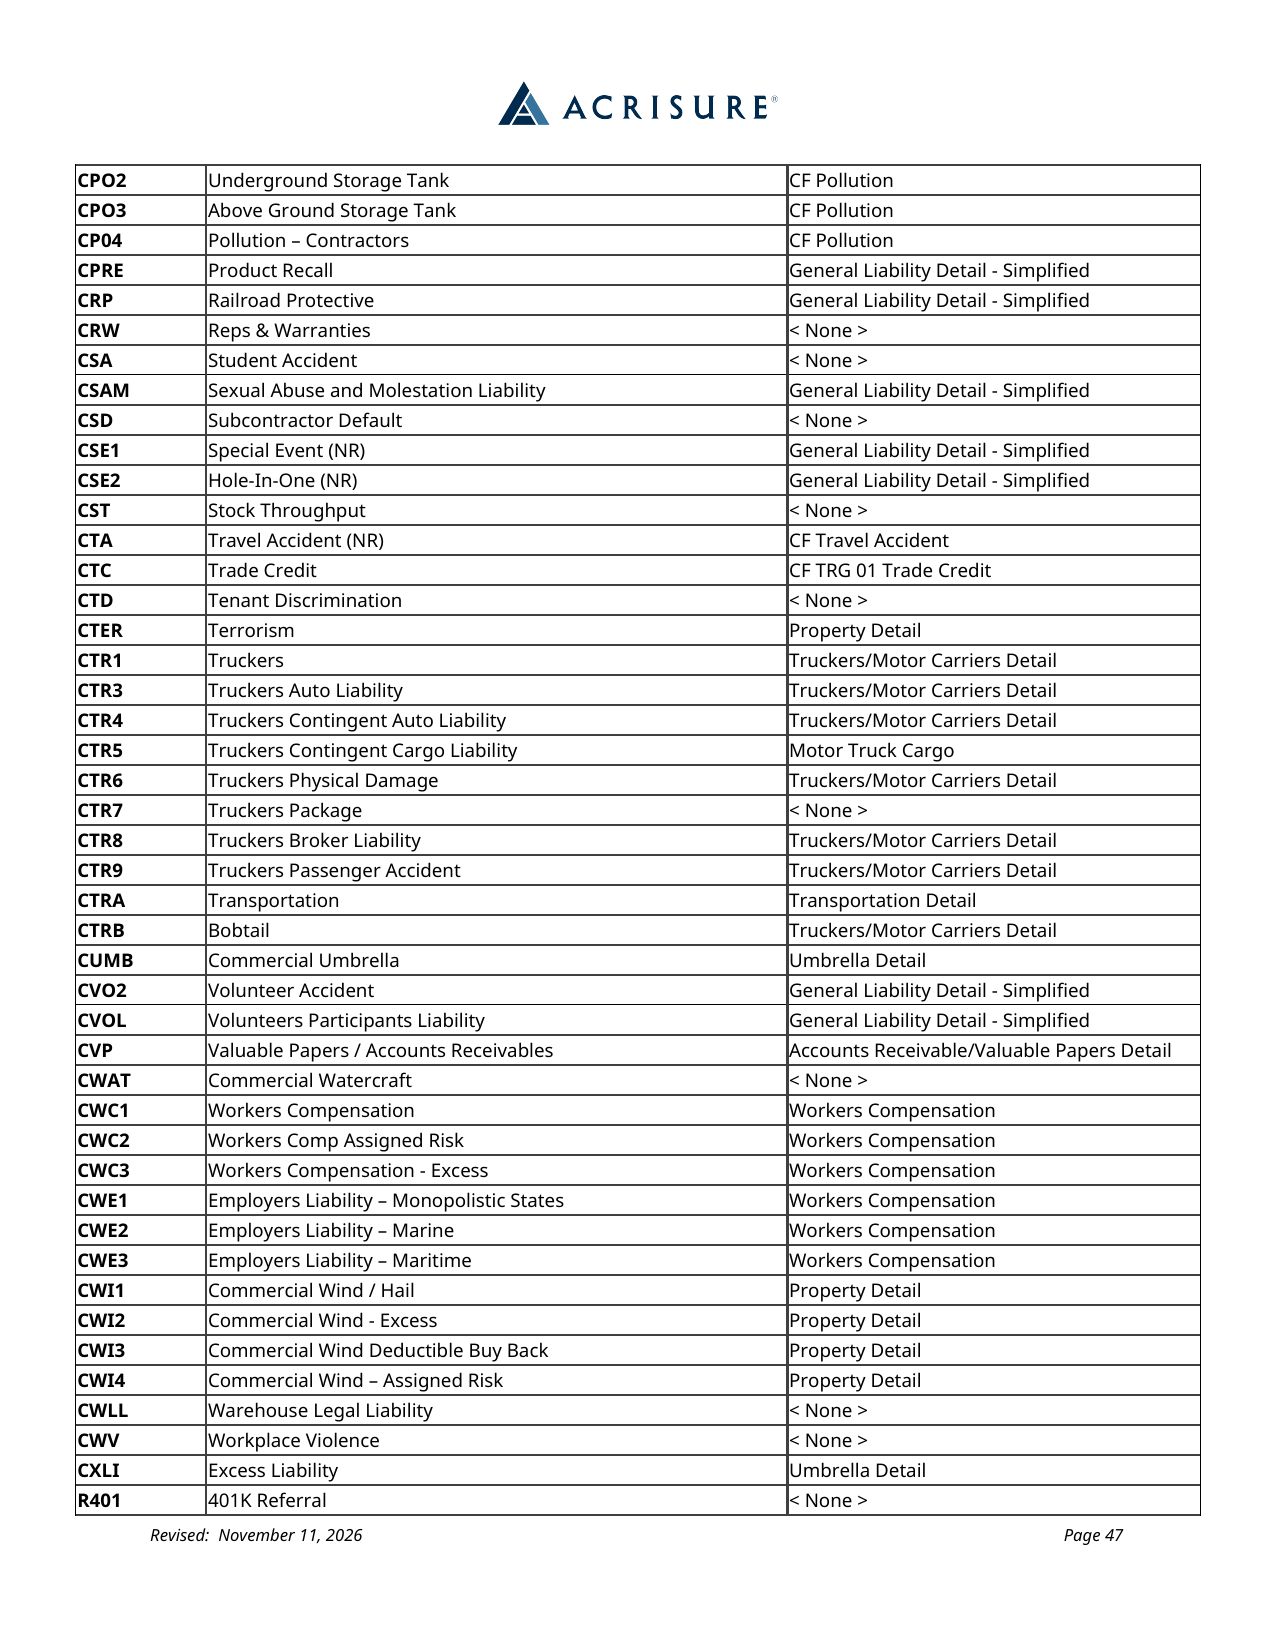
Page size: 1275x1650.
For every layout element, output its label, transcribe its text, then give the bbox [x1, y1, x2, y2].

table_cell CSAM [76, 375, 205, 403]
table_cell CVO2 [76, 976, 205, 1003]
table_cell Workers Compensation [207, 1096, 786, 1123]
table_cell Trade Credit [207, 556, 786, 583]
table_cell Commercial Watercraft [207, 1066, 786, 1093]
table_cell CSE1 [76, 436, 205, 463]
table_cell CTR5 [76, 736, 205, 763]
table_cell Truckers Physical Damage [207, 766, 786, 793]
table_cell Commercial Umbrella [207, 946, 786, 973]
table_cell Workers Compensation [789, 1096, 1200, 1123]
table_cell CF Pollution [789, 166, 1200, 193]
table_cell < None > [789, 1426, 1200, 1453]
table_cell Bobtail [207, 916, 786, 943]
table_cell < None > [789, 496, 1200, 523]
table_cell CWE2 [76, 1216, 205, 1243]
table_cell CWE3 [76, 1246, 205, 1273]
table_cell Truckers Package [207, 796, 786, 823]
table_cell CTD [76, 586, 205, 613]
table_cell Product Recall [207, 256, 786, 283]
table_cell Motor Truck Cargo [789, 736, 1200, 763]
table_cell CTR3 [76, 676, 205, 703]
table_cell Special Event (NR) [207, 436, 786, 463]
table_cell Hole-In-One (NR) [207, 466, 786, 493]
table_cell Transportation Detail [789, 886, 1200, 913]
table_cell Stock Throughput [207, 496, 786, 523]
table_cell Umbrella Detail [789, 946, 1200, 973]
table_cell CTER [76, 616, 205, 643]
table_cell CVP [76, 1036, 205, 1063]
table_cell Volunteer Accident [207, 976, 786, 1003]
table_cell CPO2 [76, 166, 205, 193]
table_cell Truckers/Motor Carriers Detail [789, 826, 1200, 853]
picture [496, 75, 779, 135]
table_cell CRP [76, 286, 205, 313]
table_cell CWC2 [76, 1126, 205, 1153]
table_cell CUMB [76, 946, 205, 973]
table_cell CF Travel Accident [789, 526, 1200, 553]
table_cell CF TRG 01 Trade Credit [789, 556, 1200, 583]
table_cell CWI2 [76, 1306, 205, 1333]
table_cell CTRA [76, 886, 205, 913]
table_cell General Liability Detail - Simplified [789, 286, 1200, 313]
table_cell < None > [789, 1486, 1200, 1513]
table_cell Truckers [207, 646, 786, 673]
table_cell Accounts Receivable/Valuable Papers Detail [789, 1036, 1200, 1063]
table_cell Truckers/Motor Carriers Detail [789, 916, 1200, 943]
table_cell Reps & Warranties [207, 316, 786, 343]
table_cell CPO3 [76, 196, 205, 223]
table_cell < None > [789, 796, 1200, 823]
table_cell Truckers/Motor Carriers Detail [789, 676, 1200, 703]
table_cell < None > [789, 346, 1200, 373]
table_cell Travel Accident (NR) [207, 526, 786, 553]
table_cell Umbrella Detail [789, 1456, 1200, 1483]
table_cell CTR6 [76, 766, 205, 793]
table_cell CP04 [76, 226, 205, 253]
table_cell CTR7 [76, 796, 205, 823]
table_cell CSA [76, 346, 205, 373]
table_cell Student Accident [207, 346, 786, 373]
table_cell CST [76, 496, 205, 523]
table_cell Property Detail [789, 616, 1200, 643]
table_cell Truckers/Motor Carriers Detail [789, 766, 1200, 793]
table_cell Employers Liability – Maritime [207, 1246, 786, 1273]
table_cell Workers Comp Assigned Risk [207, 1126, 786, 1153]
table_cell Employers Liability – Marine [207, 1216, 786, 1243]
table_cell Commercial Wind Deductible Buy Back [207, 1336, 786, 1363]
table_cell CF Pollution [789, 226, 1200, 253]
table_cell General Liability Detail - Simplified [789, 466, 1200, 493]
table_cell Commercial Wind – Assigned Risk [207, 1366, 786, 1393]
table_cell Volunteers Participants Liability [207, 1005, 786, 1033]
table_cell Truckers Broker Liability [207, 826, 786, 853]
table_cell CWI4 [76, 1366, 205, 1393]
table_cell CWE1 [76, 1186, 205, 1213]
table_cell Commercial Wind / Hail [207, 1276, 786, 1303]
table_cell CXLI [76, 1456, 205, 1483]
table_cell Property Detail [789, 1306, 1200, 1333]
table_cell CSD [76, 406, 205, 433]
table_cell General Liability Detail - Simplified [789, 375, 1200, 403]
table_cell CTA [76, 526, 205, 553]
table_cell Property Detail [789, 1276, 1200, 1303]
table_cell Truckers Auto Liability [207, 676, 786, 703]
table_cell CTR1 [76, 646, 205, 673]
table_cell CWV [76, 1426, 205, 1453]
table_cell Property Detail [789, 1366, 1200, 1393]
table_cell CTR4 [76, 706, 205, 733]
table_cell CWAT [76, 1066, 205, 1093]
table_cell CSE2 [76, 466, 205, 493]
table_cell Truckers/Motor Carriers Detail [789, 646, 1200, 673]
table_cell Truckers/Motor Carriers Detail [789, 856, 1200, 883]
table_cell < None > [789, 1396, 1200, 1423]
table_cell < None > [789, 406, 1200, 433]
table_cell Truckers Contingent Cargo Liability [207, 736, 786, 763]
table_cell CF Pollution [789, 196, 1200, 223]
table_cell Underground Storage Tank [207, 166, 786, 193]
table_cell CWI1 [76, 1276, 205, 1303]
table_cell CWC1 [76, 1096, 205, 1123]
table_cell CRW [76, 316, 205, 343]
table_cell General Liability Detail - Simplified [789, 976, 1200, 1003]
table_cell < None > [789, 1066, 1200, 1093]
table_cell Workplace Violence [207, 1426, 786, 1453]
table_cell Warehouse Legal Liability [207, 1396, 786, 1423]
table_cell Valuable Papers / Accounts Receivables [207, 1036, 786, 1063]
table_cell CTRB [76, 916, 205, 943]
table_cell Workers Compensation [789, 1246, 1200, 1273]
table_cell General Liability Detail - Simplified [789, 1005, 1200, 1033]
table_cell CWI3 [76, 1336, 205, 1363]
table_cell CTR9 [76, 856, 205, 883]
table_cell Truckers Contingent Auto Liability [207, 706, 786, 733]
table_cell Workers Compensation [789, 1216, 1200, 1243]
table_cell < None > [789, 586, 1200, 613]
table_cell Railroad Protective [207, 286, 786, 313]
table_cell Workers Compensation [789, 1126, 1200, 1153]
table_cell CWLL [76, 1396, 205, 1423]
table_cell Tenant Discrimination [207, 586, 786, 613]
table_cell Truckers/Motor Carriers Detail [789, 706, 1200, 733]
table_cell Terrorism [207, 616, 786, 643]
table_cell Excess Liability [207, 1456, 786, 1483]
table_cell CTC [76, 556, 205, 583]
table_cell R401 [76, 1486, 205, 1513]
table_cell Property Detail [789, 1336, 1200, 1363]
table_cell Pollution – Contractors [207, 226, 786, 253]
table_cell General Liability Detail - Simplified [789, 256, 1200, 283]
table_cell Workers Compensation - Excess [207, 1156, 786, 1183]
table_cell Subcontractor Default [207, 406, 786, 433]
table_cell CPRE [76, 256, 205, 283]
table_cell 401K Referral [207, 1486, 786, 1513]
table_cell < None > [789, 316, 1200, 343]
table_cell Transportation [207, 886, 786, 913]
table_cell CWC3 [76, 1156, 205, 1183]
table_cell Workers Compensation [789, 1156, 1200, 1183]
table_cell Commercial Wind - Excess [207, 1306, 786, 1333]
table_cell Sexual Abuse and Molestation Liability [207, 375, 786, 403]
table_cell Above Ground Storage Tank [207, 196, 786, 223]
table_cell CVOL [76, 1005, 205, 1033]
table_cell General Liability Detail - Simplified [789, 436, 1200, 463]
table_cell CTR8 [76, 826, 205, 853]
table_cell Employers Liability – Monopolistic States [207, 1186, 786, 1213]
table_cell Truckers Passenger Accident [207, 856, 786, 883]
table_cell Workers Compensation [789, 1186, 1200, 1213]
